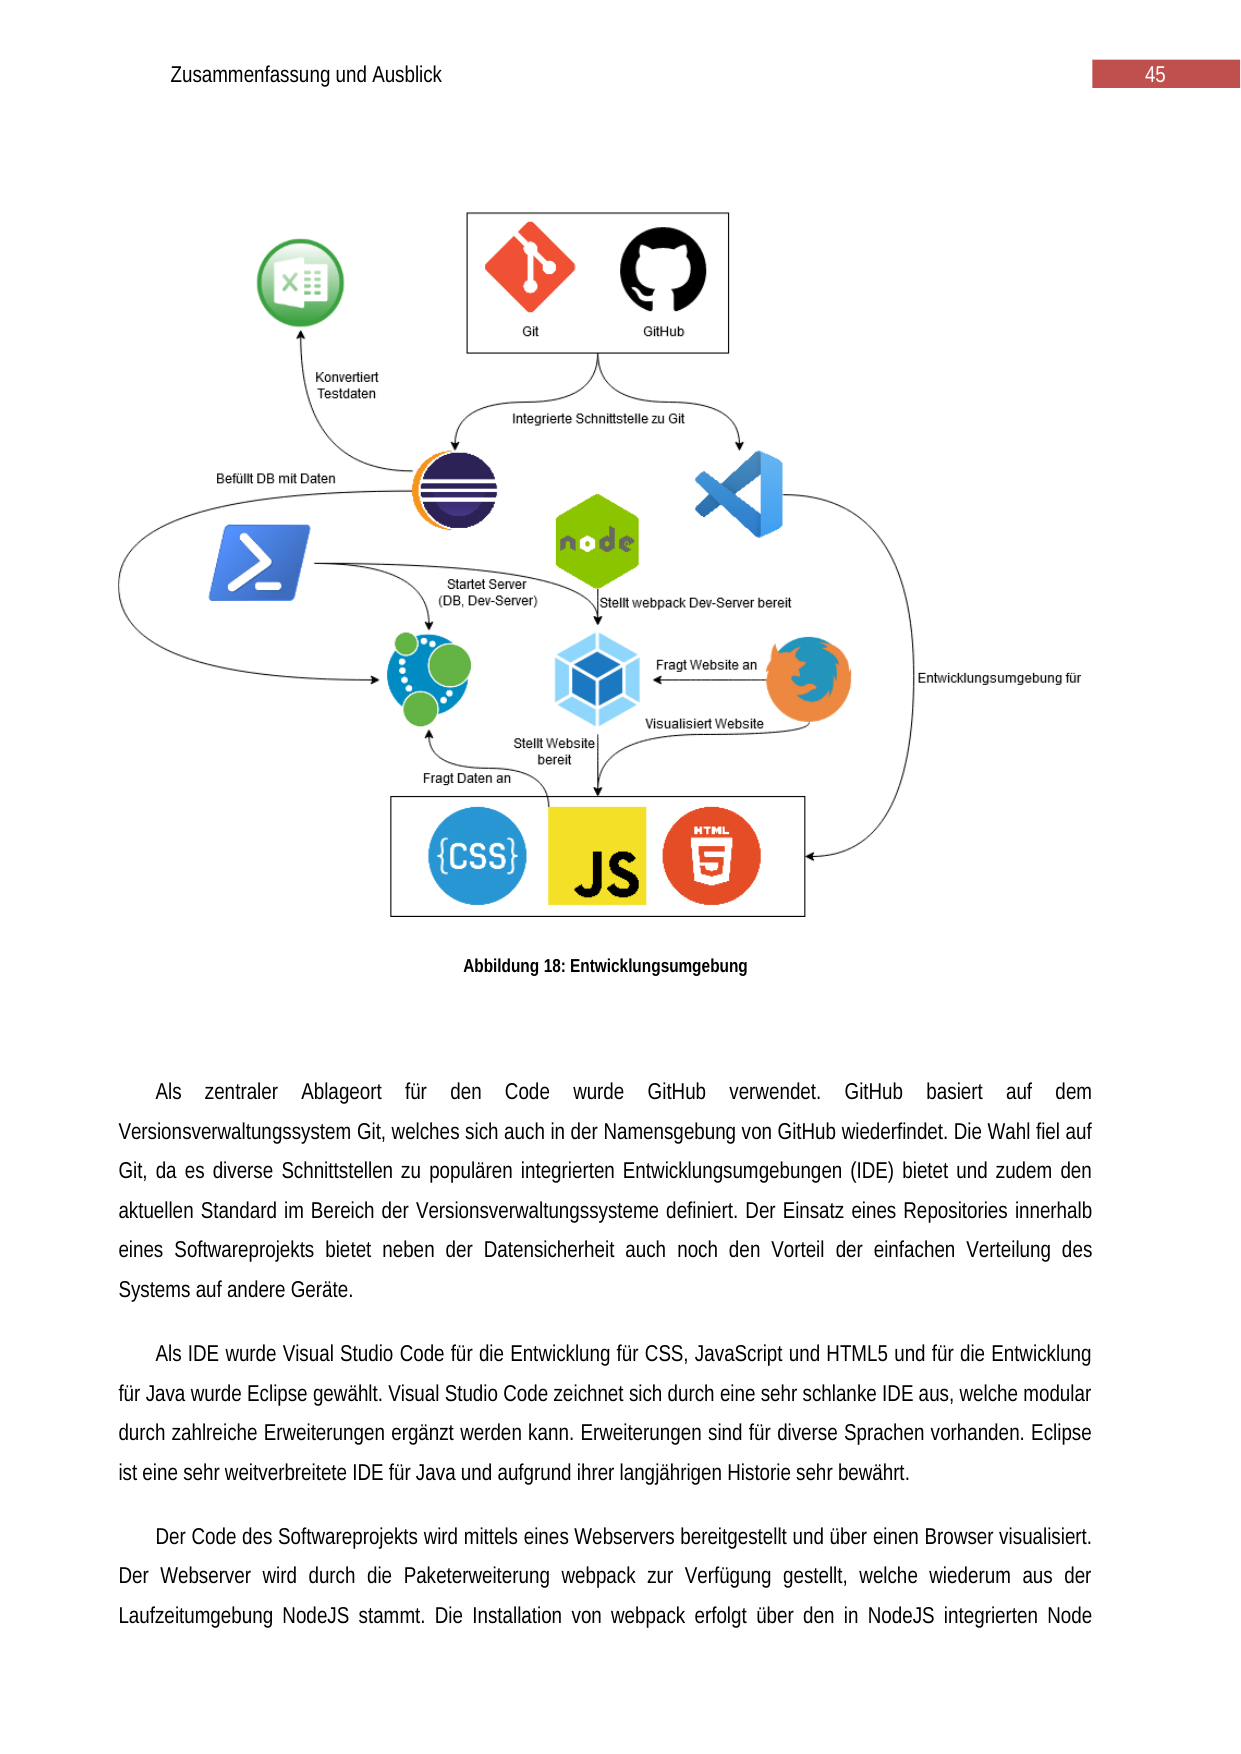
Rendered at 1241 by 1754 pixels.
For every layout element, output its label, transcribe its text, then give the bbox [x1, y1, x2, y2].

text Als IDE wurde Visual Studio Code für die Entwicklung für CSS, JavaScript und HTML5 und für die Entwicklung für Java wurde Eclipse gewählt. Visual Studio Code zeichnet sich durch eine sehr schlanke IDE aus, welche modular durch zahlreiche Erweiterungen ergänzt werden kann. Erweiterungen sind für diverse Sprachen vorhanden. Eclipse ist eine sehr weitverbreitete IDE für Java und aufgrund ihrer langjährigen Historie sehr bewährt. [118, 1340, 1092, 1485]
picture [118, 212, 1093, 917]
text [118, 1523, 1092, 1628]
text Abbildung 18: Entwicklungsumgebung [133, 954, 1078, 976]
text Als zentraler Ablageort für den Code wurde GitHub verwendet. GitHub basiert auf dem Versionsverwaltungssystem Git, welches sich auch in der Namensgebung von GitHub wiederfindet. Die Wahl fiel auf Git, da es diverse Schnittstellen zu populären integrierten Entwicklungsumgebungen (IDE) bietet und zudem den aktuellen Standard im Bereich der Versionsverwaltungssysteme definiert. Der Einsatz eines Repositories innerhalb eines Softwareprojekts bietet neben der Datensicherheit auch noch den Vorteil der einfachen Verteilung des Systems auf andere Geräte. [118, 1078, 1092, 1302]
